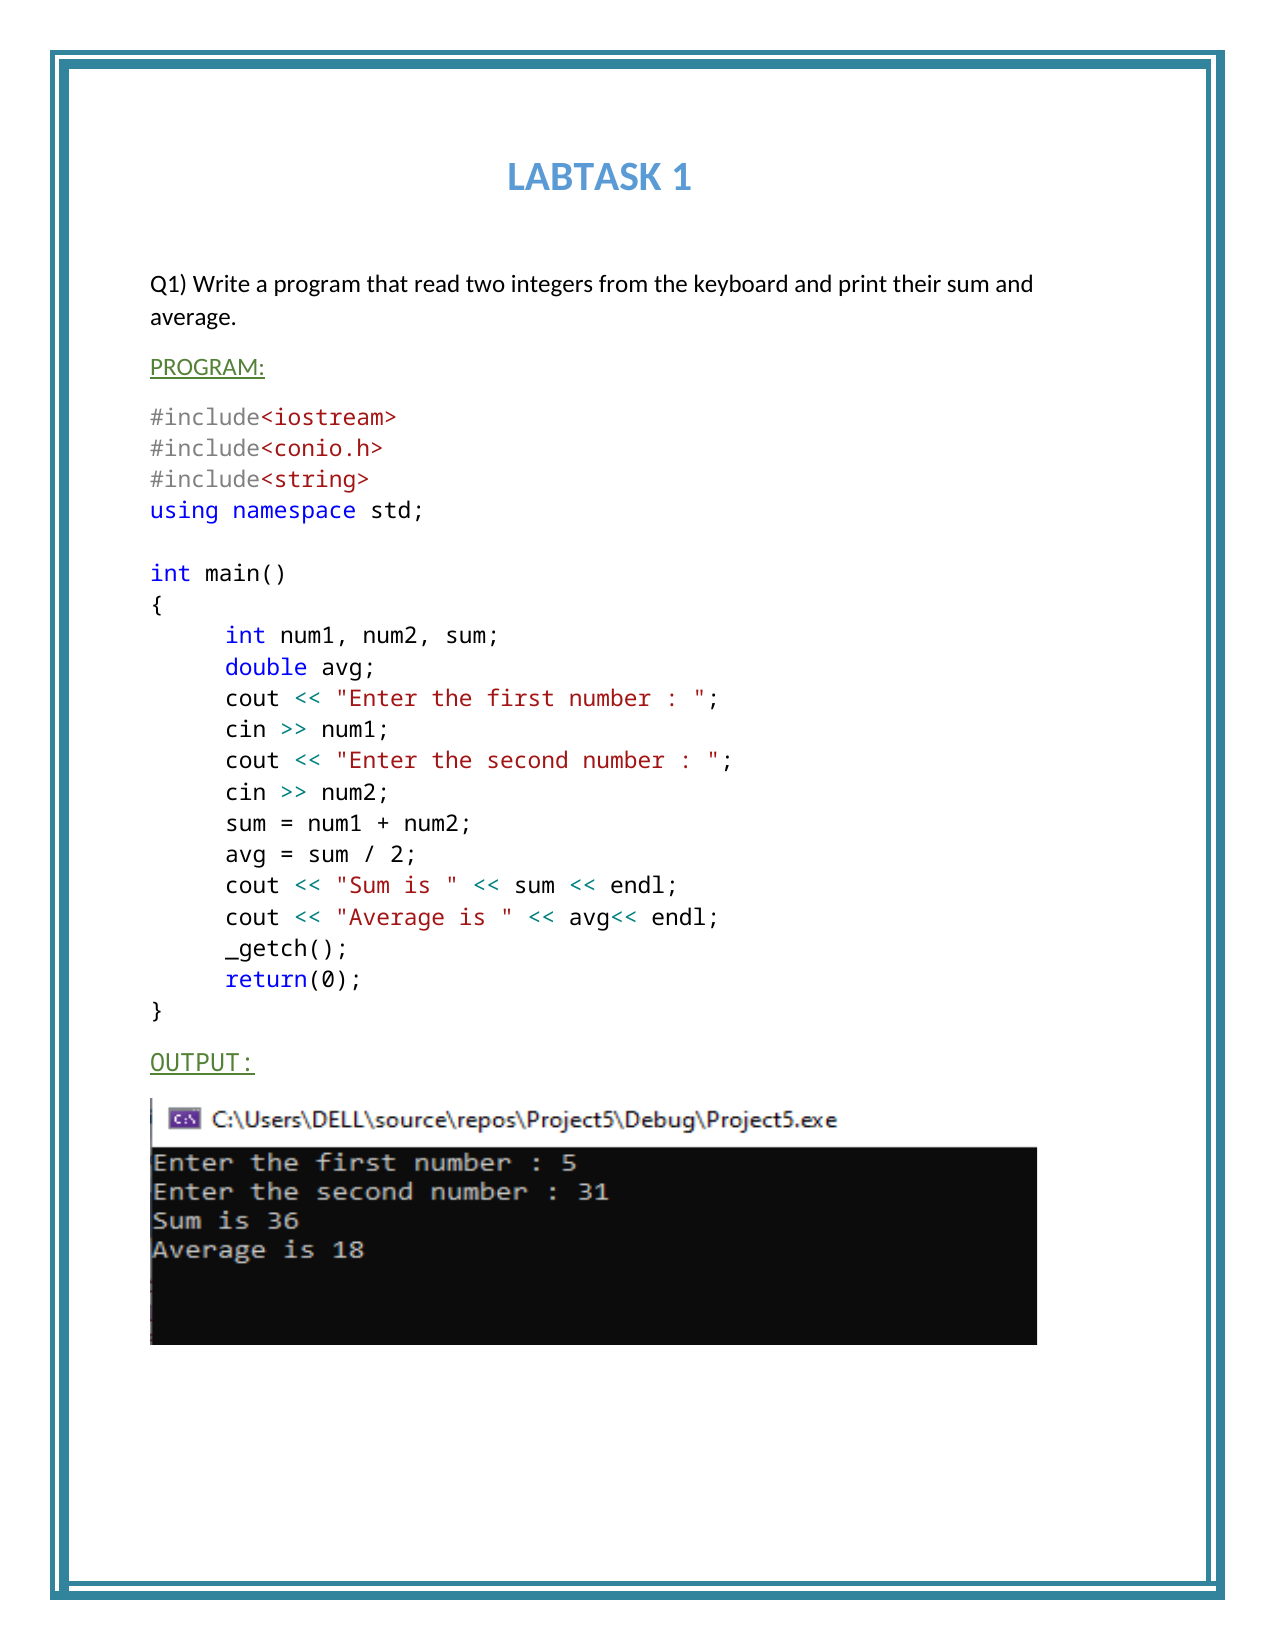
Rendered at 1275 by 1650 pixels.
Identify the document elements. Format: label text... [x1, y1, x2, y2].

text OUTPUT: [150, 1045, 1125, 1079]
text int main() [150, 557, 1125, 588]
text using namespace std; [150, 494, 1125, 526]
text int num1, num2, sum; [150, 619, 1125, 651]
text cin >> num1; [150, 713, 1125, 744]
text return(0); [150, 963, 1125, 994]
text PROGRAM: [150, 351, 1125, 381]
text cin >> num2; [150, 776, 1125, 807]
text Q1) Write a program that read two integers from the keyboard and print their sum and average. [150, 268, 1125, 332]
text sum = num1 + num2; [150, 807, 1125, 838]
text } [150, 994, 1125, 1026]
text #include<string> [150, 463, 1125, 494]
text cout << "Sum is " << sum << endl; [150, 869, 1125, 901]
text cout << "Enter the second number : "; [150, 744, 1125, 776]
text cout << "Average is " << avg<< endl; [150, 901, 1125, 932]
text _getch(); [150, 932, 1125, 963]
text cout << "Enter the first number : "; [150, 682, 1125, 713]
text #include<conio.h> [150, 432, 1125, 463]
text double avg; [150, 651, 1125, 682]
text { [150, 588, 1125, 619]
text avg = sum / 2; [150, 838, 1125, 869]
picture [150, 1098, 1038, 1345]
text LABTASK 1 [150, 150, 1125, 201]
text #include<iostream> [150, 401, 1125, 432]
